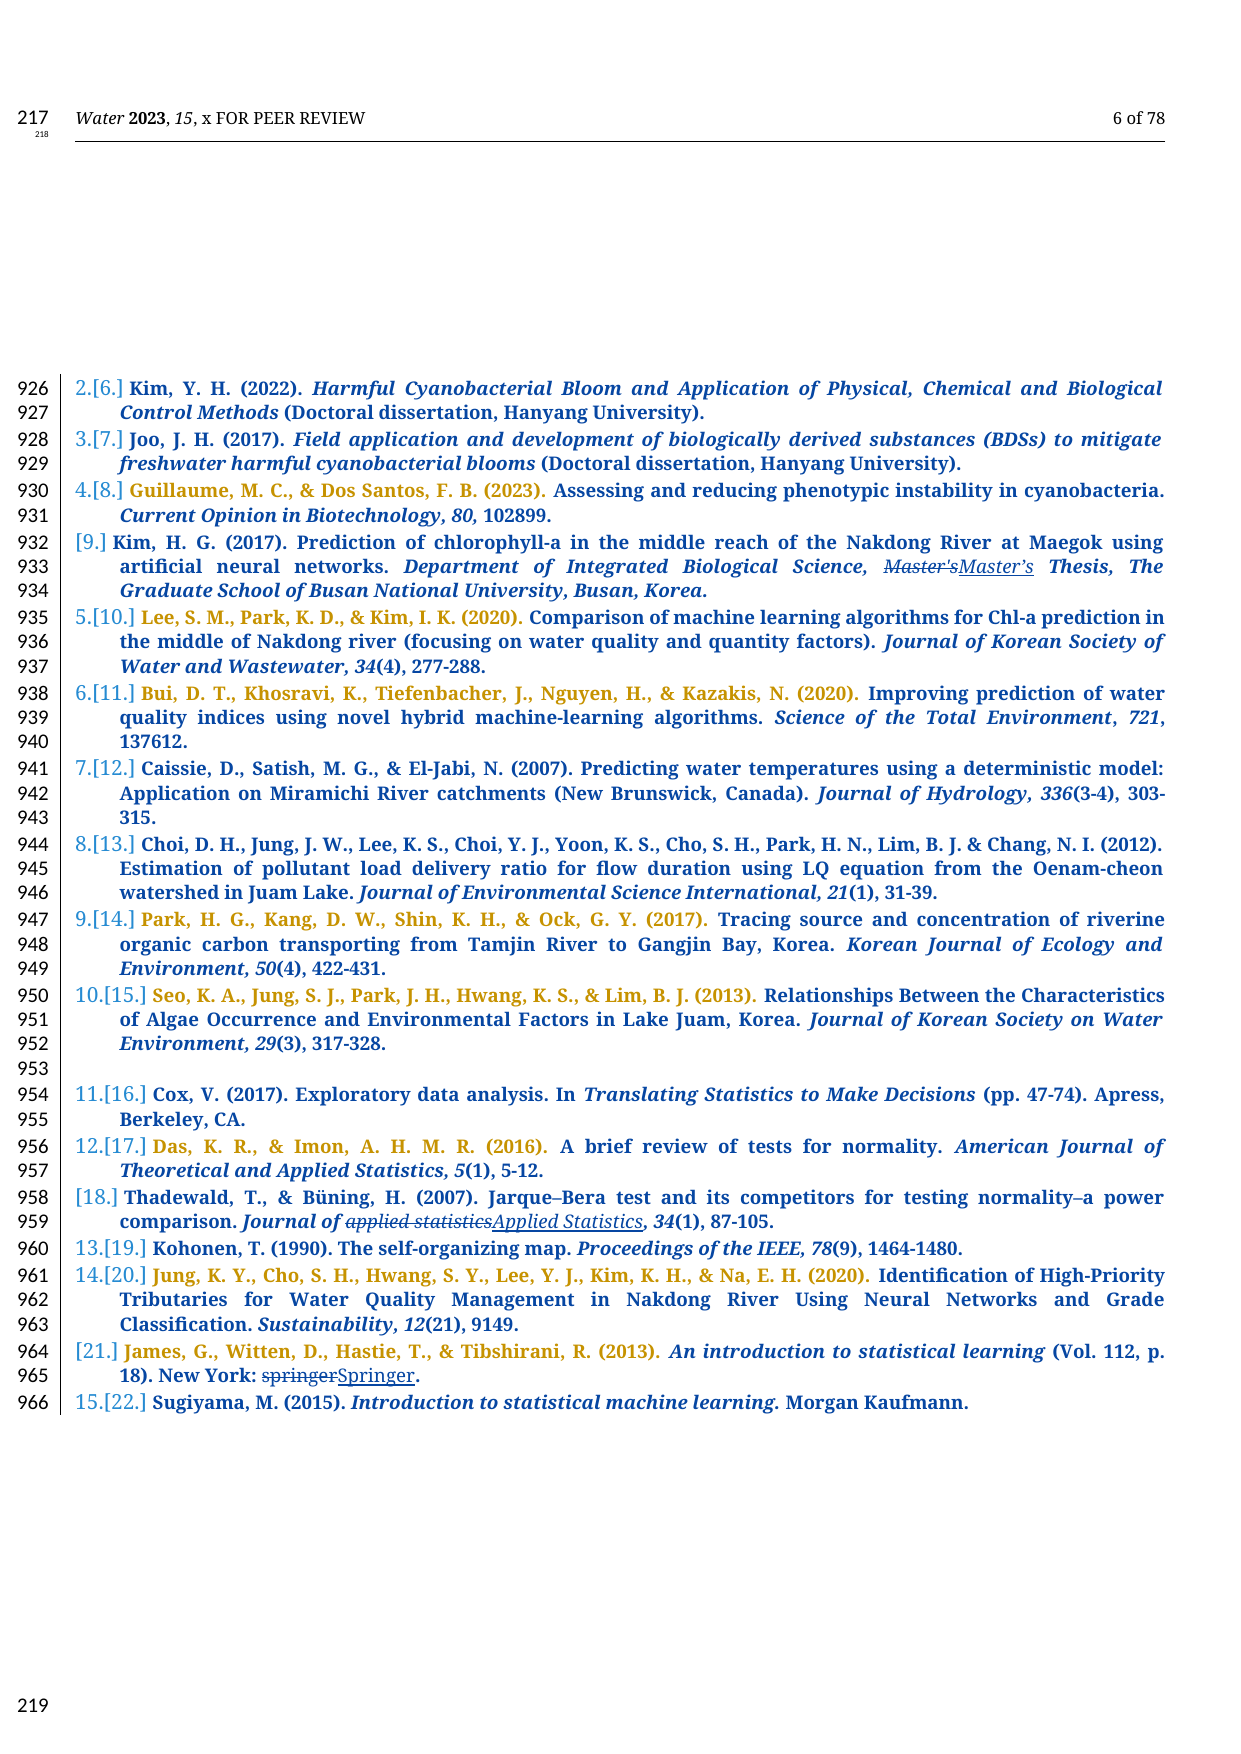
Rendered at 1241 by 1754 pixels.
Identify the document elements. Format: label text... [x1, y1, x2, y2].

text James, G., Witten, D., Hastie, T., & Tibshirani, R. (2013). An introduction to statistical learning (Vol. 112, p. 18). New York: . [75, 1337, 1165, 1388]
text Lee, S. M., Park, K. D., & Kim, I. K. (2020). Comparison of machine learning algorithms for Chl-a prediction in the middle of Nakdong river (focusing on water quality and quantity factors). Journal of Korean Society of Water and Wastewater, 34(4), 277-288. [75, 603, 1165, 678]
text Joo, J. H. (2017). Field application and development of biologically derived substances (BDSs) to mitigate freshwater harmful cyanobacterial blooms (Doctoral dissertation, Hanyang University). [75, 425, 1165, 476]
text Das, K. R., & Imon, A. H. M. R. (2016). A brief review of tests for normality. American Journal of Theoretical and Applied Statistics, 5(1), 5-12. [75, 1132, 1165, 1183]
text Kim, H. G. (2017). Prediction of chlorophyll-a in the middle reach of the Nakdong River at Maegok using artificial neural networks. Department of Integrated Biological Science, Thesis, The Graduate School of Busan National University, Busan, Korea. [75, 527, 1165, 603]
text Thadewald, T., & Büning, H. (2007). Jarque–Bera test and its competitors for testing normality–a power comparison. Journal of , 34(1), 87-105. [75, 1183, 1165, 1234]
text Sugiyama, M. (2015). Introduction to statistical machine learning. Morgan Kaufmann. [75, 1388, 1165, 1415]
text Bui, D. T., Khosravi, K., Tiefenbacher, J., Nguyen, H., & Kazakis, N. (2020). Improving prediction of water quality indices using novel hybrid machine-learning algorithms. Science of the Total Environment, 721, 137612. [75, 678, 1165, 754]
text Park, H. G., Kang, D. W., Shin, K. H., & Ock, G. Y. (2017). Tracing source and concentration of riverine organic carbon transporting from Tamjin River to Gangjin Bay, Korea. Korean Journal of Ecology and Environment, 50(4), 422-431. [75, 905, 1165, 981]
text Jung, K. Y., Cho, S. H., Hwang, S. Y., Lee, Y. J., Kim, K. H., & Na, E. H. (2020). Identification of High-Priority Tributaries for Water Quality Management in Nakdong River Using Neural Networks and Grade Classification. Sustainability, 12(21), 9149. [75, 1261, 1165, 1337]
text Caissie, D., Satish, M. G., & El-Jabi, N. (2007). Predicting water temperatures using a deterministic model: Application on Miramichi River catchments (New Brunswick, Canada). Journal of Hydrology, 336(3-4), 303-315. [75, 754, 1165, 829]
text Guillaume, M. C., & Dos Santos, F. B. (2023). Assessing and reducing phenotypic instability in cyanobacteria. Current Opinion in Biotechnology, 80, 102899. [75, 476, 1165, 527]
text Seo, K. A., Jung, S. J., Park, J. H., Hwang, K. S., & Lim, B. J. (2013). Relationships Between the Characteristics of Algae Occurrence and Environmental Factors in Lake Juam, Korea. Journal of Korean Society on Water Environment, 29(3), 317-328. [75, 981, 1165, 1056]
text Kim, Y. H. (2022). Harmful Cyanobacterial Bloom and Application of Physical, Chemical and Biological Control Methods (Doctoral dissertation, Hanyang University). [75, 374, 1165, 425]
text Choi, D. H., Jung, J. W., Lee, K. S., Choi, Y. J., Yoon, K. S., Cho, S. H., Park, H. N., Lim, B. J. & Chang, N. I. (2012). Estimation of pollutant load delivery ratio for flow duration using LQ equation from the Oenam-cheon watershed in Juam Lake. Journal of Environmental Science International, 21(1), 31-39. [75, 829, 1165, 905]
text Kohonen, T. (1990). The self-organizing map. Proceedings of the IEEE, 78(9), 1464-1480. [75, 1234, 1165, 1261]
text Cox, V. (2017). Exploratory data analysis. In Translating Statistics to Make Decisions (pp. 47-74). Apress, Berkeley, CA. [75, 1080, 1165, 1132]
